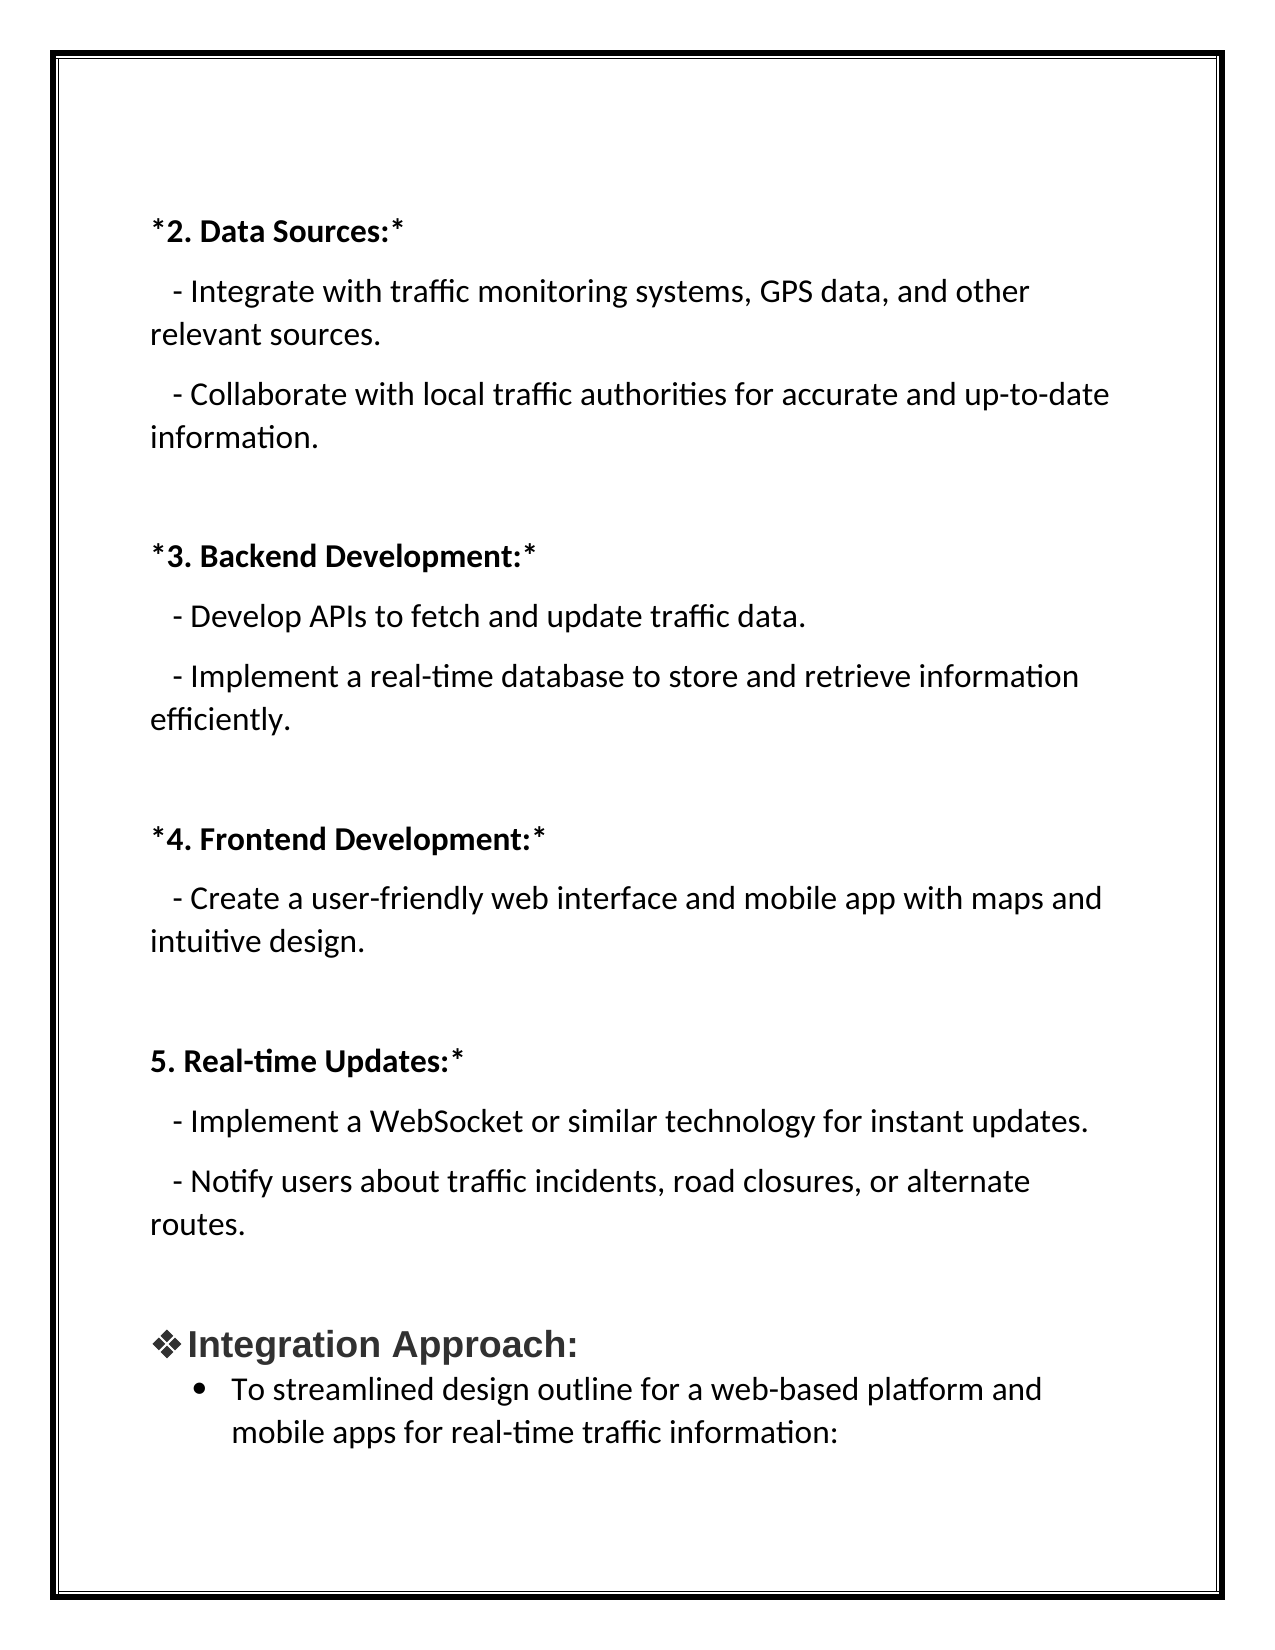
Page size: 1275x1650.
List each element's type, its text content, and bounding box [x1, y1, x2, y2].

text - Develop APIs to fetch and update traffic data. [150, 595, 1125, 636]
text *3. Backend Development:* [150, 535, 1125, 576]
text - Implement a WebSocket or similar technology for instant updates. [150, 1100, 1125, 1141]
text 5. Real-time Updates:* [150, 1040, 1125, 1081]
text - Notify users about traffic incidents, road closures, or alternate routes. [150, 1159, 1125, 1243]
text - Integrate with traffic monitoring systems, GPS data, and other relevant sources. [150, 269, 1125, 353]
text *2. Data Sources:* [150, 210, 1125, 251]
text - Create a user-friendly web interface and mobile app with maps and intuitive design. [150, 877, 1125, 961]
text - Collaborate with local traffic authorities for accurate and up-to-date information. [150, 372, 1125, 456]
text *4. Frontend Development:* [150, 817, 1125, 858]
text - Implement a real-time database to store and retrieve information efficiently. [150, 655, 1125, 739]
list Integration Approach: [150, 1322, 1125, 1366]
list To streamlined design outline for a web-based platform and mobile apps for real-time traffic information: [194, 1368, 1125, 1452]
